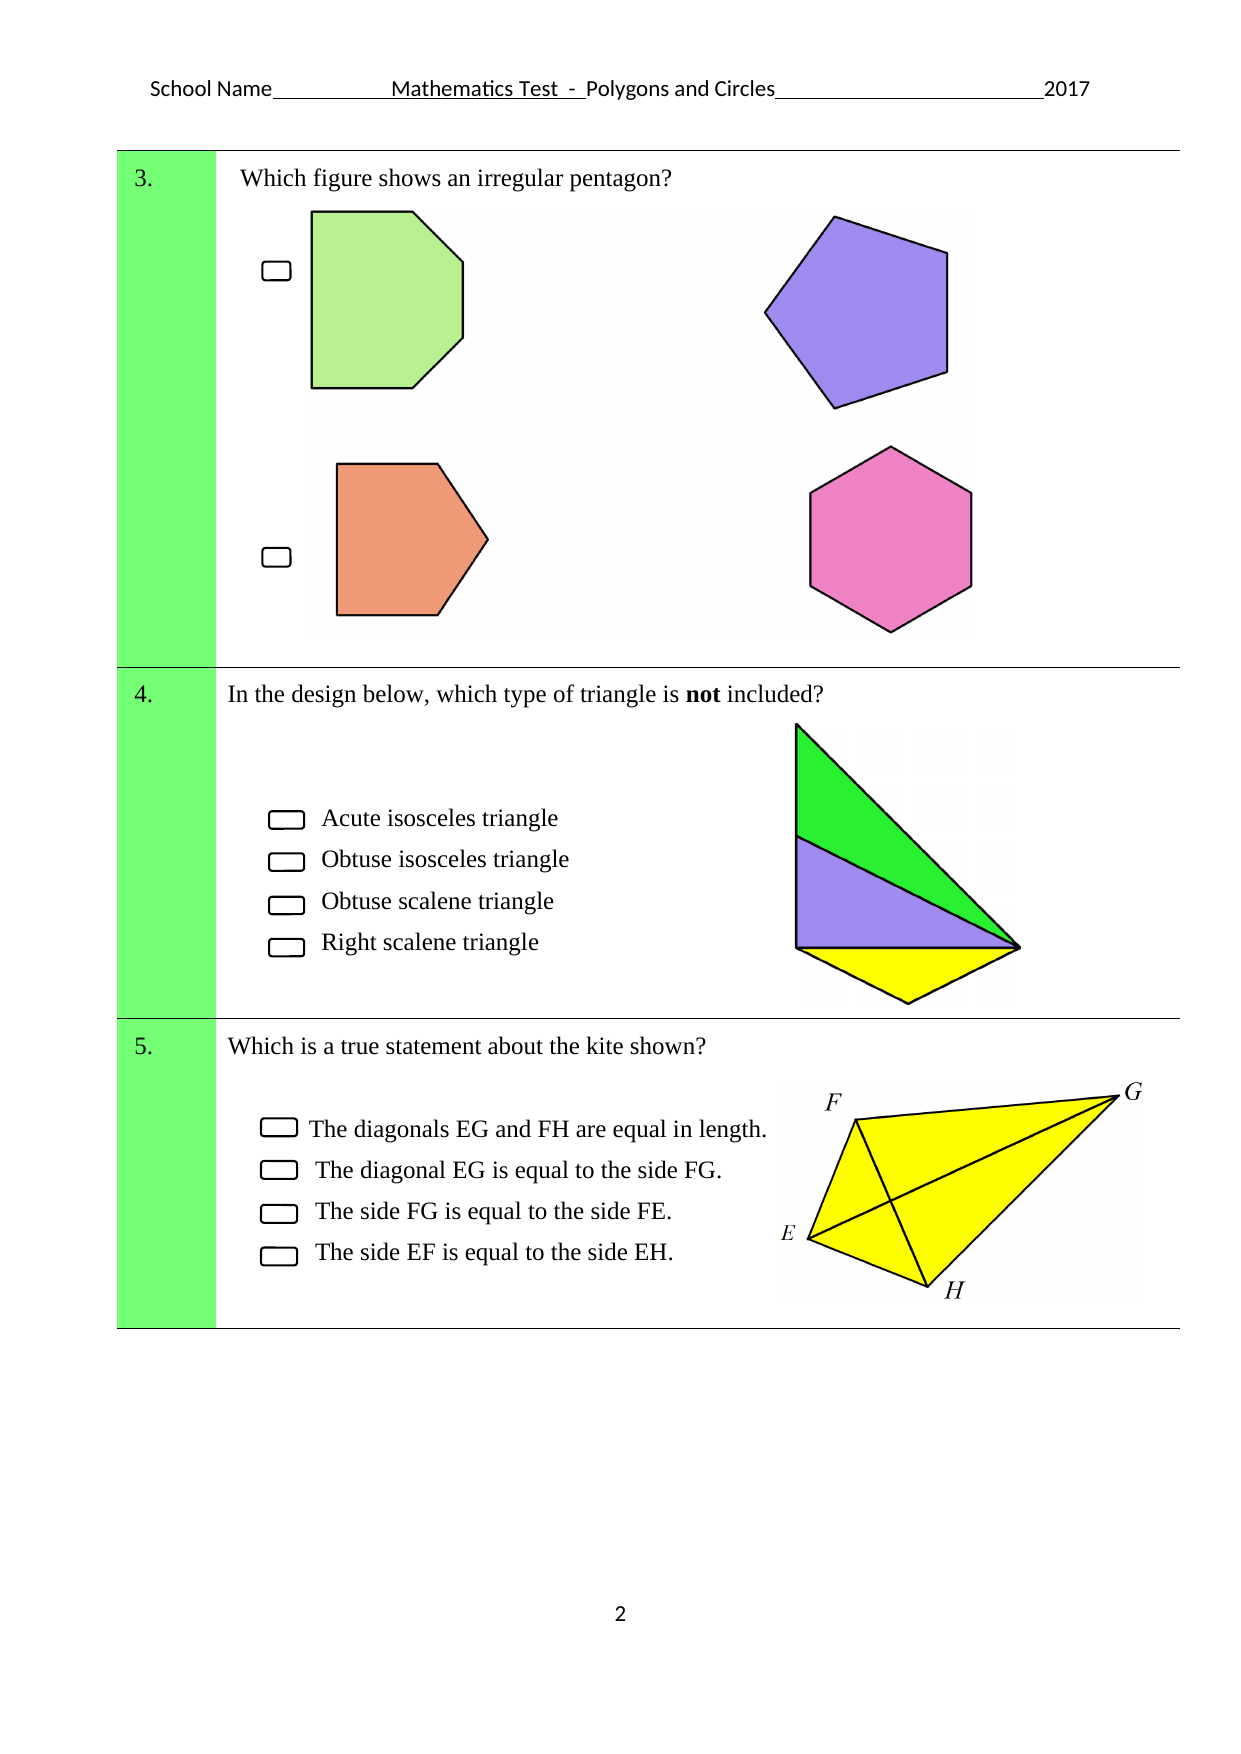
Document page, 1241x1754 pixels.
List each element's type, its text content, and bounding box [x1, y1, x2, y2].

table_cell [117, 151, 216, 667]
picture [308, 208, 974, 635]
table_cell In the design below, which type of triangle is not included? Acute isosceles triangle Obtuse isosceles triangle Obtuse scalene triangle Right scalene triangle [216, 668, 1180, 1018]
table_cell Which figure shows an irregular pentagon? [216, 151, 1180, 667]
table_cell Which is a true statement about the kite shown? The diagonals EG and FH are equal in length. The diagonal EG is equal to the side FG. The side FG is equal to the side FE. The side EF is equal to the side EH. [216, 1019, 1180, 1328]
table_cell [117, 1019, 216, 1328]
picture [792, 721, 1023, 1007]
picture [778, 1080, 1144, 1300]
table_cell [117, 668, 216, 1018]
